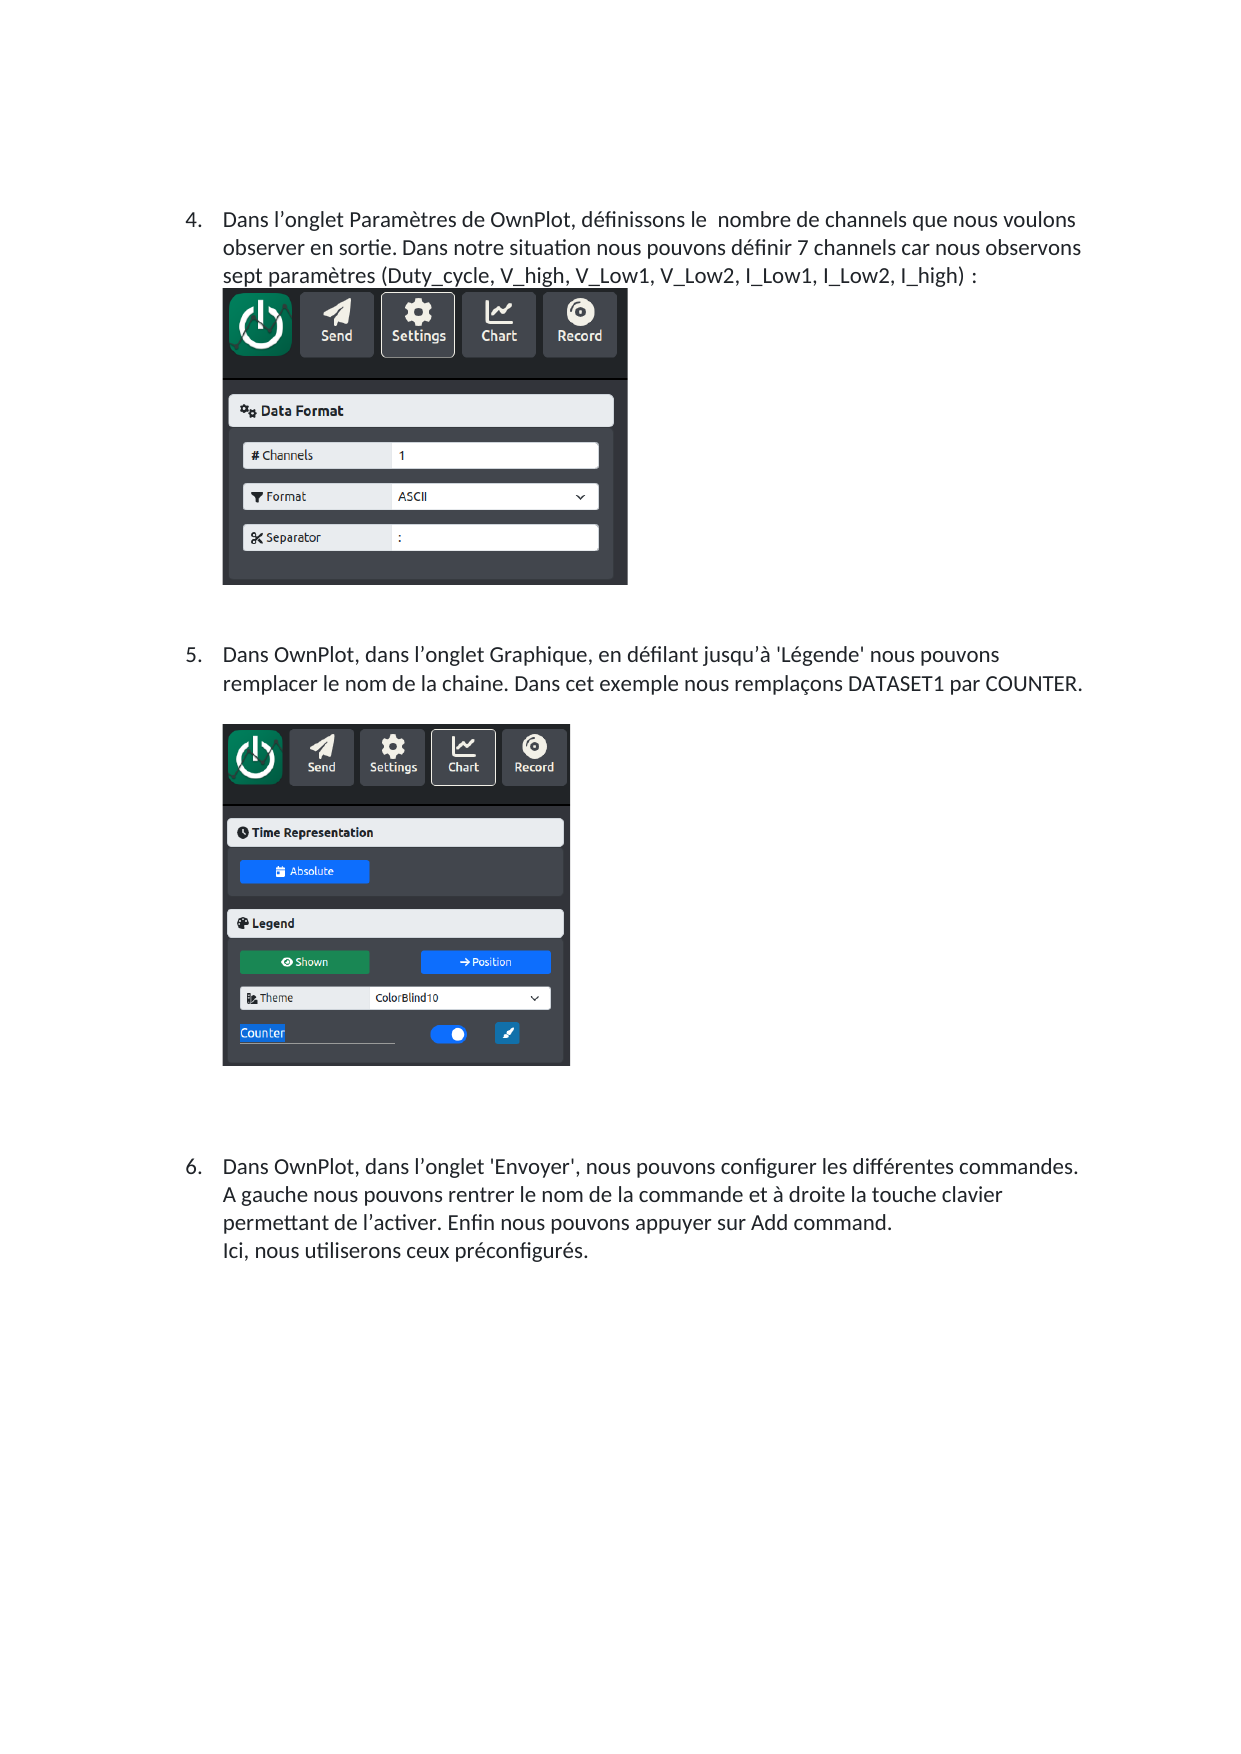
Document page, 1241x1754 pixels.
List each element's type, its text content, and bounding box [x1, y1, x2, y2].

picture [222, 288, 628, 585]
picture [222, 724, 571, 1066]
list Dans OwnPlot, dans l’onglet 'Envoyer', nous pouvons configurer les différentes commandes. A gauche nous pouvons rentrer le nom de la commande et à droite la touche clavier permettant de l’activer. Enfin nous pouvons appuyer sur Add command. Ici, nous utiliserons ceux préconfigurés. [185, 1152, 1093, 1264]
list Dans l’onglet Paramètres de OwnPlot, définissons le nombre de channels que nous voulons observer en sortie. Dans notre situation nous pouvons définir 7 channels car nous observons sept paramètres (Duty_cycle, V_high, V_Low1, V_Low2, I_Low1, I_Low2, I_high) : [185, 205, 1093, 289]
list Dans OwnPlot, dans l’onglet Graphique, en défilant jusqu’à 'Légende' nous pouvons remplacer le nom de la chaine. Dans cet exemple nous remplaçons DATASET1 par COUNTER. [185, 641, 1093, 697]
